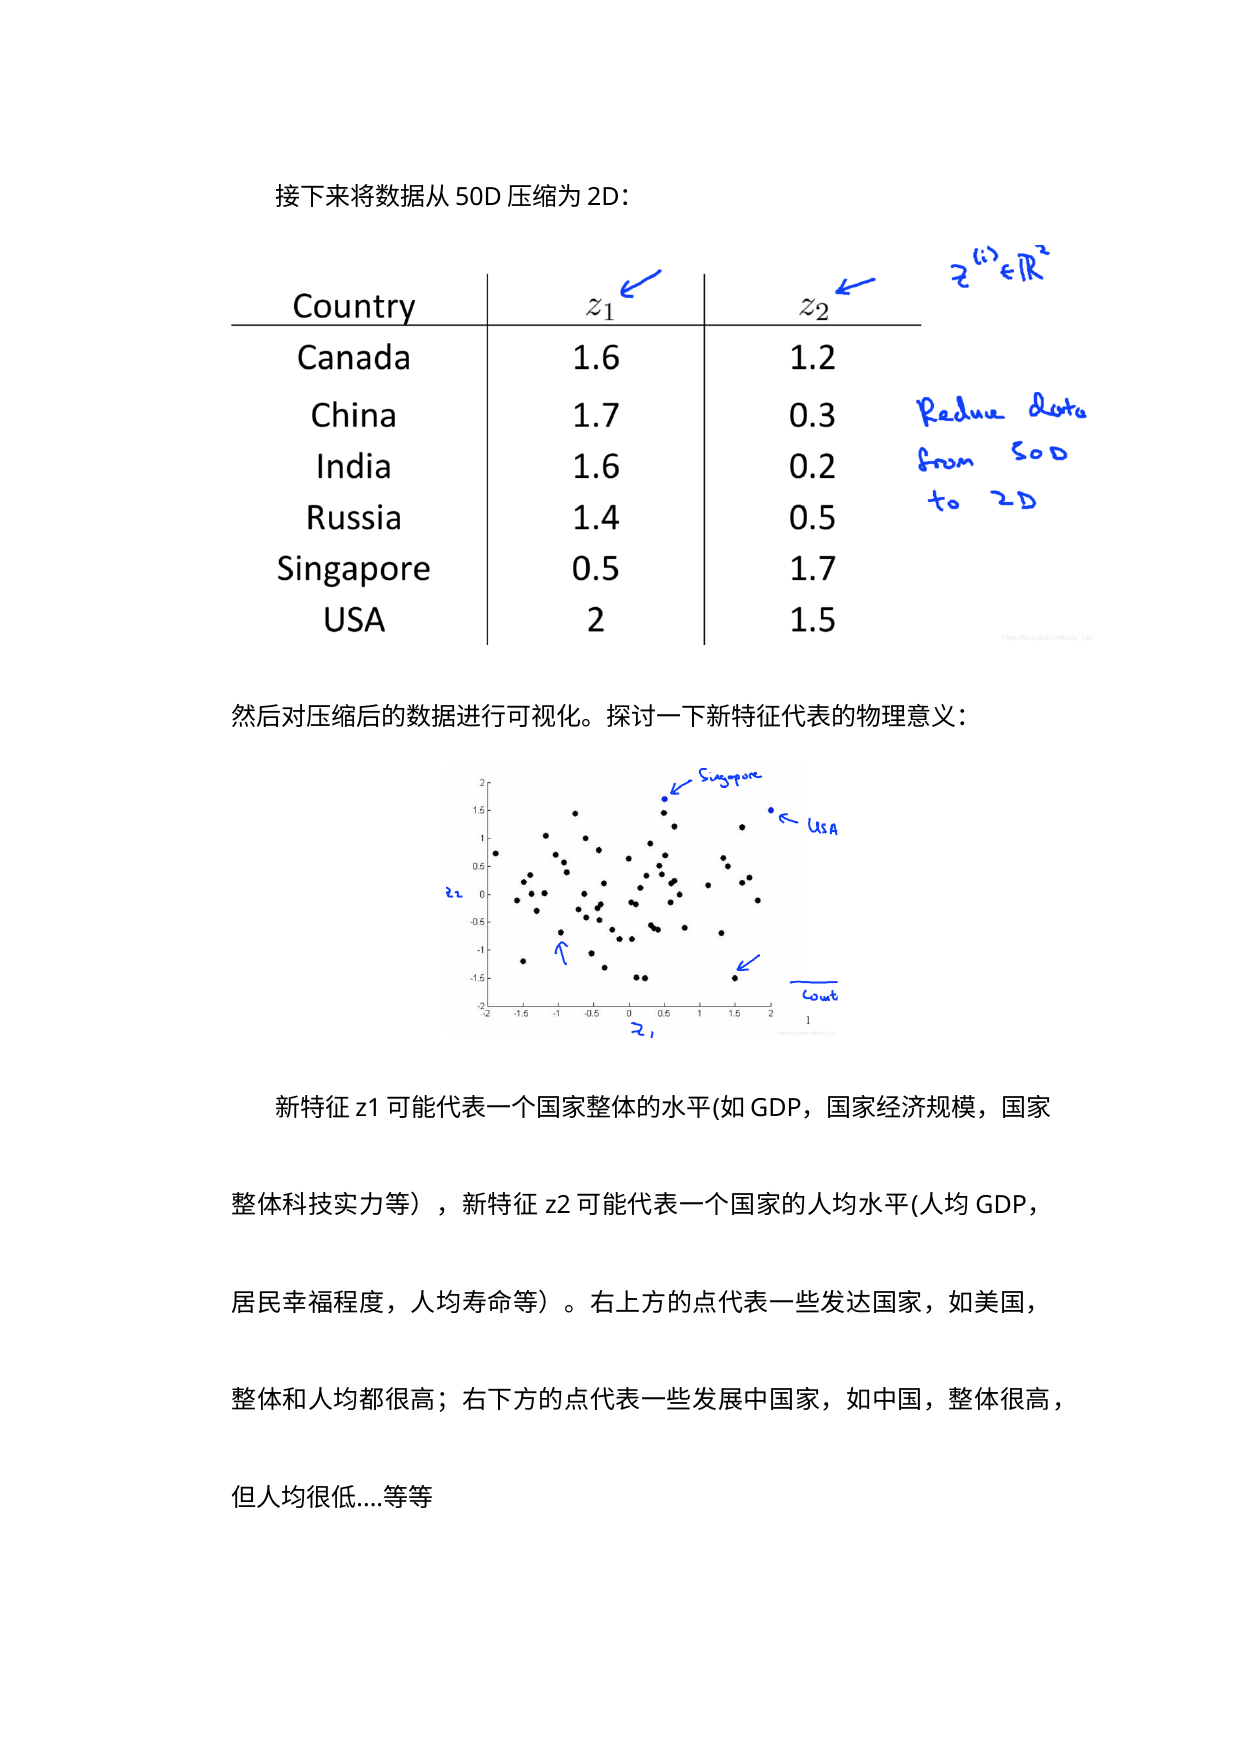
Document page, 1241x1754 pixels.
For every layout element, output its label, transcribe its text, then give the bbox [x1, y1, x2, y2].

picture [231, 245, 1097, 645]
picture [446, 765, 838, 1038]
text 新特征z1可能代表一个国家整体的水平(如GDP，国家经济规模，国家整体科技实力等），新特征z2可能代表一个国家的人均水平(人均GDP，居民幸福程度，人均寿命等）。右上方的点代表一些发达国家，如美国，整体和人均都很高；右下方的点代表一些发展中国家，如中国，整体很高，但人均很低....等等 [231, 1073, 1053, 1528]
text 接下来将数据从50D压缩为2D： [231, 162, 1053, 227]
text 然后对压缩后的数据进行可视化。探讨一下新特征代表的物理意义： [231, 682, 1053, 747]
